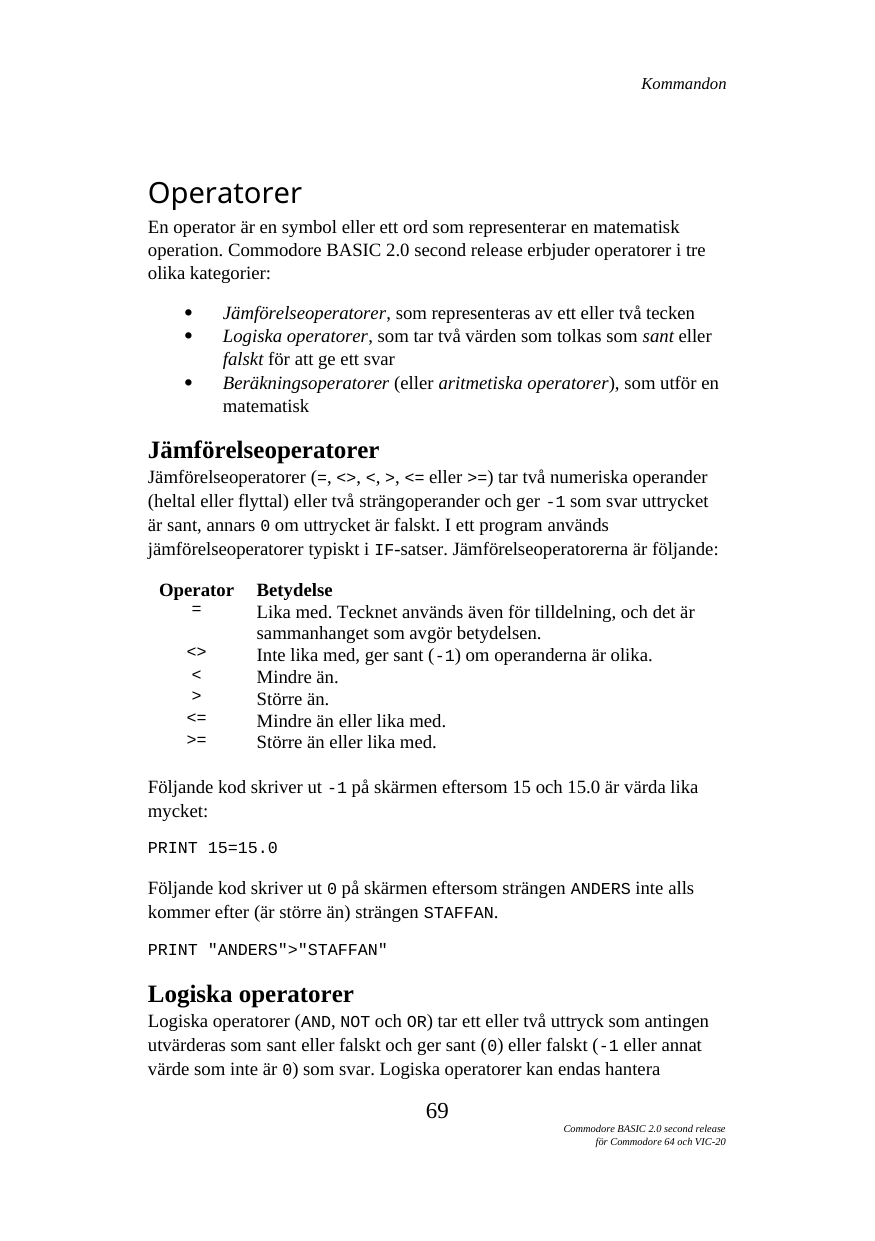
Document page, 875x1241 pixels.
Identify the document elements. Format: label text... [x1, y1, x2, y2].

text En operator är en symbol eller ett ord som representerar en matematisk operation. Commodore BASIC 2.0 second release erbjuder operatorer i tre olika kategorier: [148, 216, 726, 283]
table_cell Mindre än eller lika med. [245, 710, 726, 731]
text Följande kod skriver ut 0 på skärmen eftersom strängen ANDERS inte alls kommer efter (är större än) strängen STAFFAN. [148, 877, 726, 923]
table_cell <> [148, 644, 245, 666]
subtitle Operatorer [148, 173, 726, 212]
text PRINT "ANDERS">"STAFFAN" [148, 942, 726, 961]
list Beräkningsoperatorer (eller aritmetiska operatorer), som utför en matematisk [185, 372, 726, 416]
table_cell Inte lika med, ger sant (-1) om operanderna är olika. [245, 644, 726, 666]
text Jämförelseoperatorer (=, <>, <, >, <= eller >=) tar två numeriska operander (heltal eller flyttal) eller två strängoperander och ger -1 som svar uttrycket är sant, annars 0 om uttrycket är falskt. I ett program används jämförelseoperatorer typiskt i IF-satser. Jämförelseoperatorerna är följande: [148, 466, 726, 561]
table_cell Lika med. Tecknet används även för tilldelning, och det är sammanhanget som avgör betydelsen. [245, 601, 726, 644]
table_cell Större än eller lika med. [245, 731, 726, 753]
table_header Operator [148, 579, 245, 601]
subtitle Logiska operatorer [148, 979, 726, 1008]
table_cell Mindre än. [245, 666, 726, 688]
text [148, 1010, 726, 1081]
table_cell > [148, 688, 245, 709]
table_cell = [148, 601, 245, 644]
table_cell <= [148, 710, 245, 731]
text PRINT 15=15.0 [148, 840, 726, 859]
table_cell >= [148, 731, 245, 753]
table_cell < [148, 666, 245, 688]
text Följande kod skriver ut -1 på skärmen eftersom 15 och 15.0 är värda lika mycket: [148, 753, 726, 822]
list Jämförelseoperatorer, som representeras av ett eller två tecken [185, 302, 726, 323]
table_header Betydelse [245, 579, 726, 601]
table_cell Större än. [245, 688, 726, 709]
list Logiska operatorer, som tar två värden som tolkas som sant eller falskt för att ge ett svar [185, 325, 726, 370]
subtitle Jämförelseoperatorer [148, 435, 726, 463]
